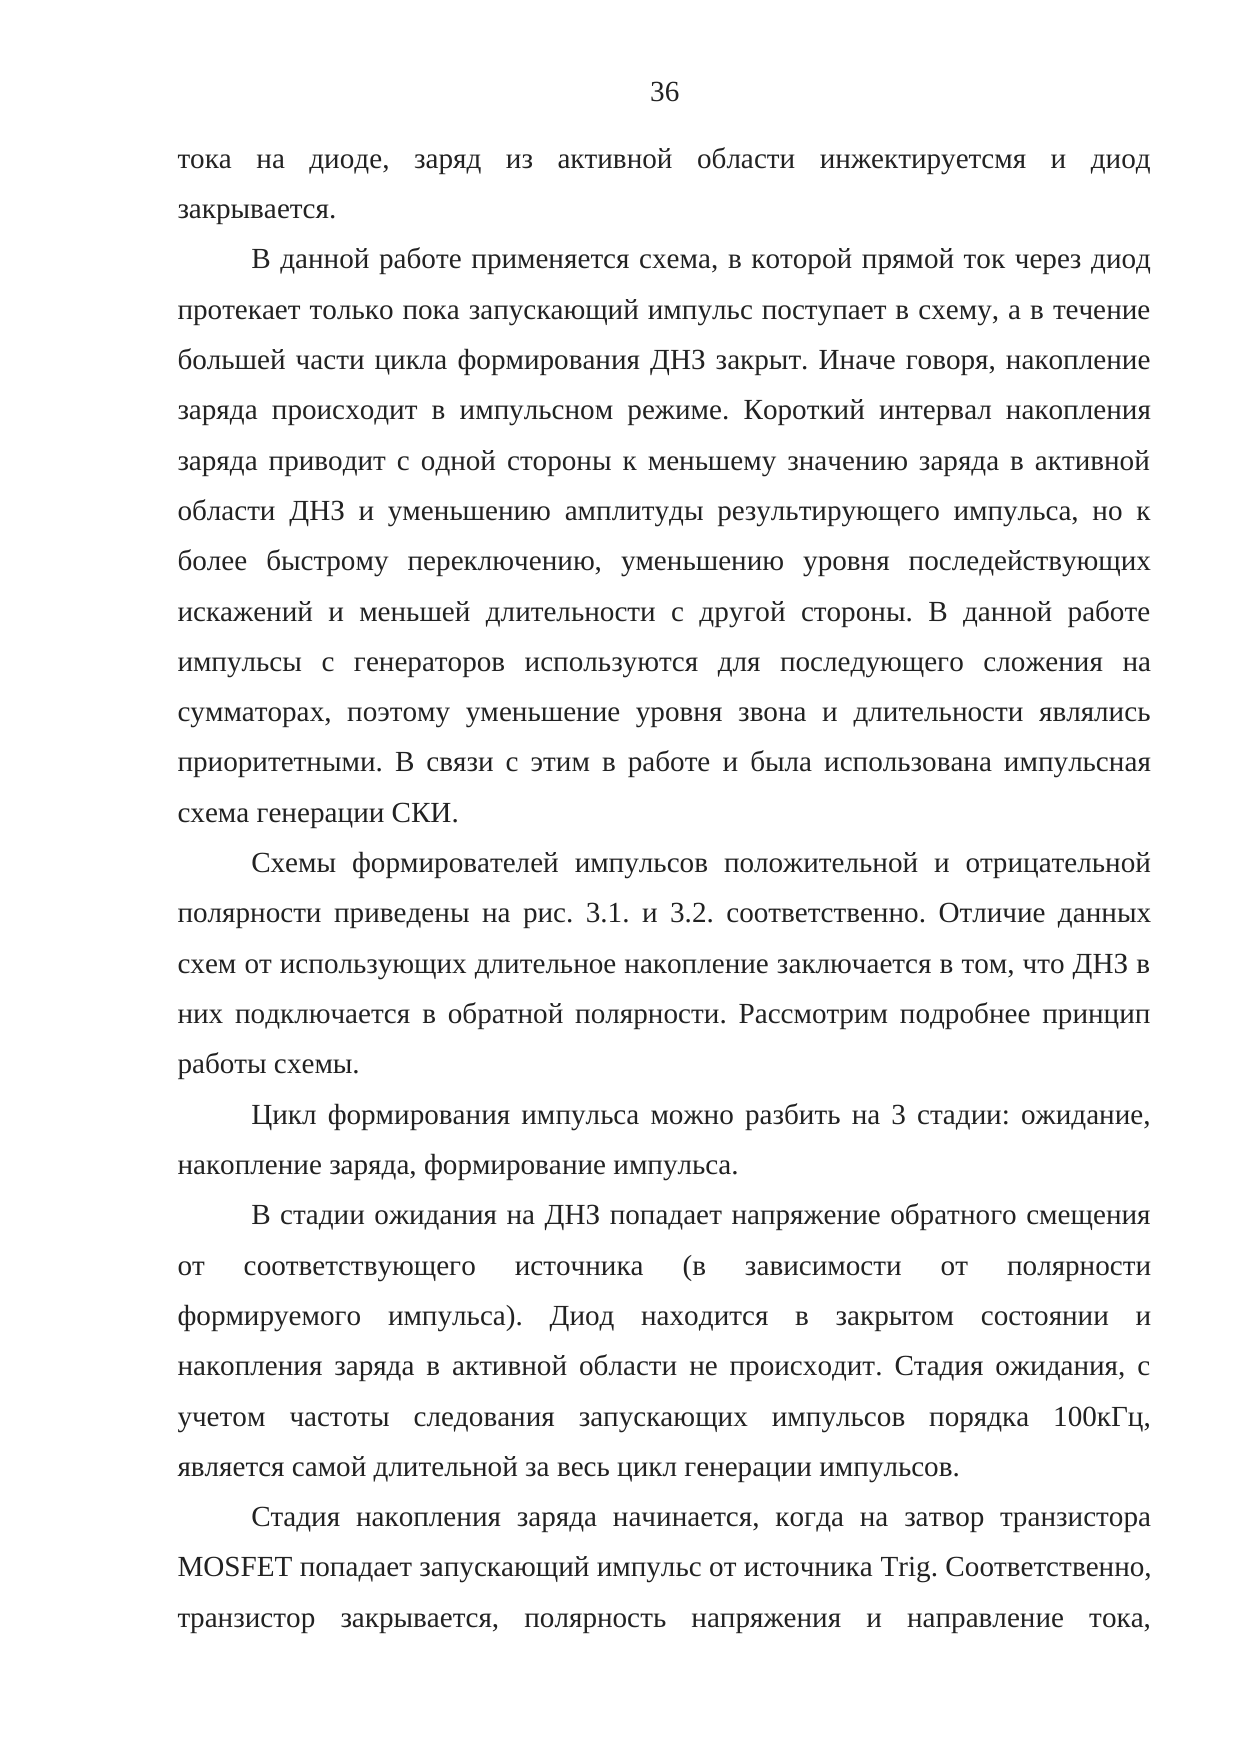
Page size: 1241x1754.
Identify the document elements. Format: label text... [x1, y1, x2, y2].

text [177, 1499, 1152, 1633]
text В стадии ожидания на ДНЗ попадает напряжение обратного смещения от соответствующего источника (в зависимости от полярности формируемого импульса). Диод находится в закрытом состоянии и накопления заряда в активной области не происходит. Стадия ожидания, с учетом частоты следования запускающих импульсов порядка 100кГц, является самой длительной за весь цикл генерации импульсов. [177, 1197, 1152, 1482]
text Схемы формирователей импульсов положительной и отрицательной полярности приведены на рис. 3.1. и 3.2. соответственно. Отличие данных схем от использующих длительное накопление заключается в том, что ДНЗ в них подключается в обратной полярности. Рассмотрим подробнее принцип работы схемы. [177, 845, 1152, 1080]
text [177, 141, 1152, 225]
text Цикл формирования импульса можно разбить на 3 стадии: ожидание, накопление заряда, формирование импульса. [177, 1097, 1152, 1181]
text В данной работе применяется схема, в которой прямой ток через диод протекает только пока запускающий импульс поступает в схему, а в течение большей части цикла формирования ДНЗ закрыт. Иначе говоря, накопление заряда происходит в импульсном режиме. Короткий интервал накопления заряда приводит с одной стороны к меньшему значению заряда в активной области ДНЗ и уменьшению амплитуды результирующего импульса, но к более быстрому переключению, уменьшению уровня последействующих искажений и меньшей длительности с другой стороны. В данной работе импульсы с генераторов используются для последующего сложения на сумматорах, поэтому уменьшение уровня звона и длительности являлись приоритетными. В связи с этим в работе и была использована импульсная схема генерации СКИ. [177, 241, 1152, 828]
